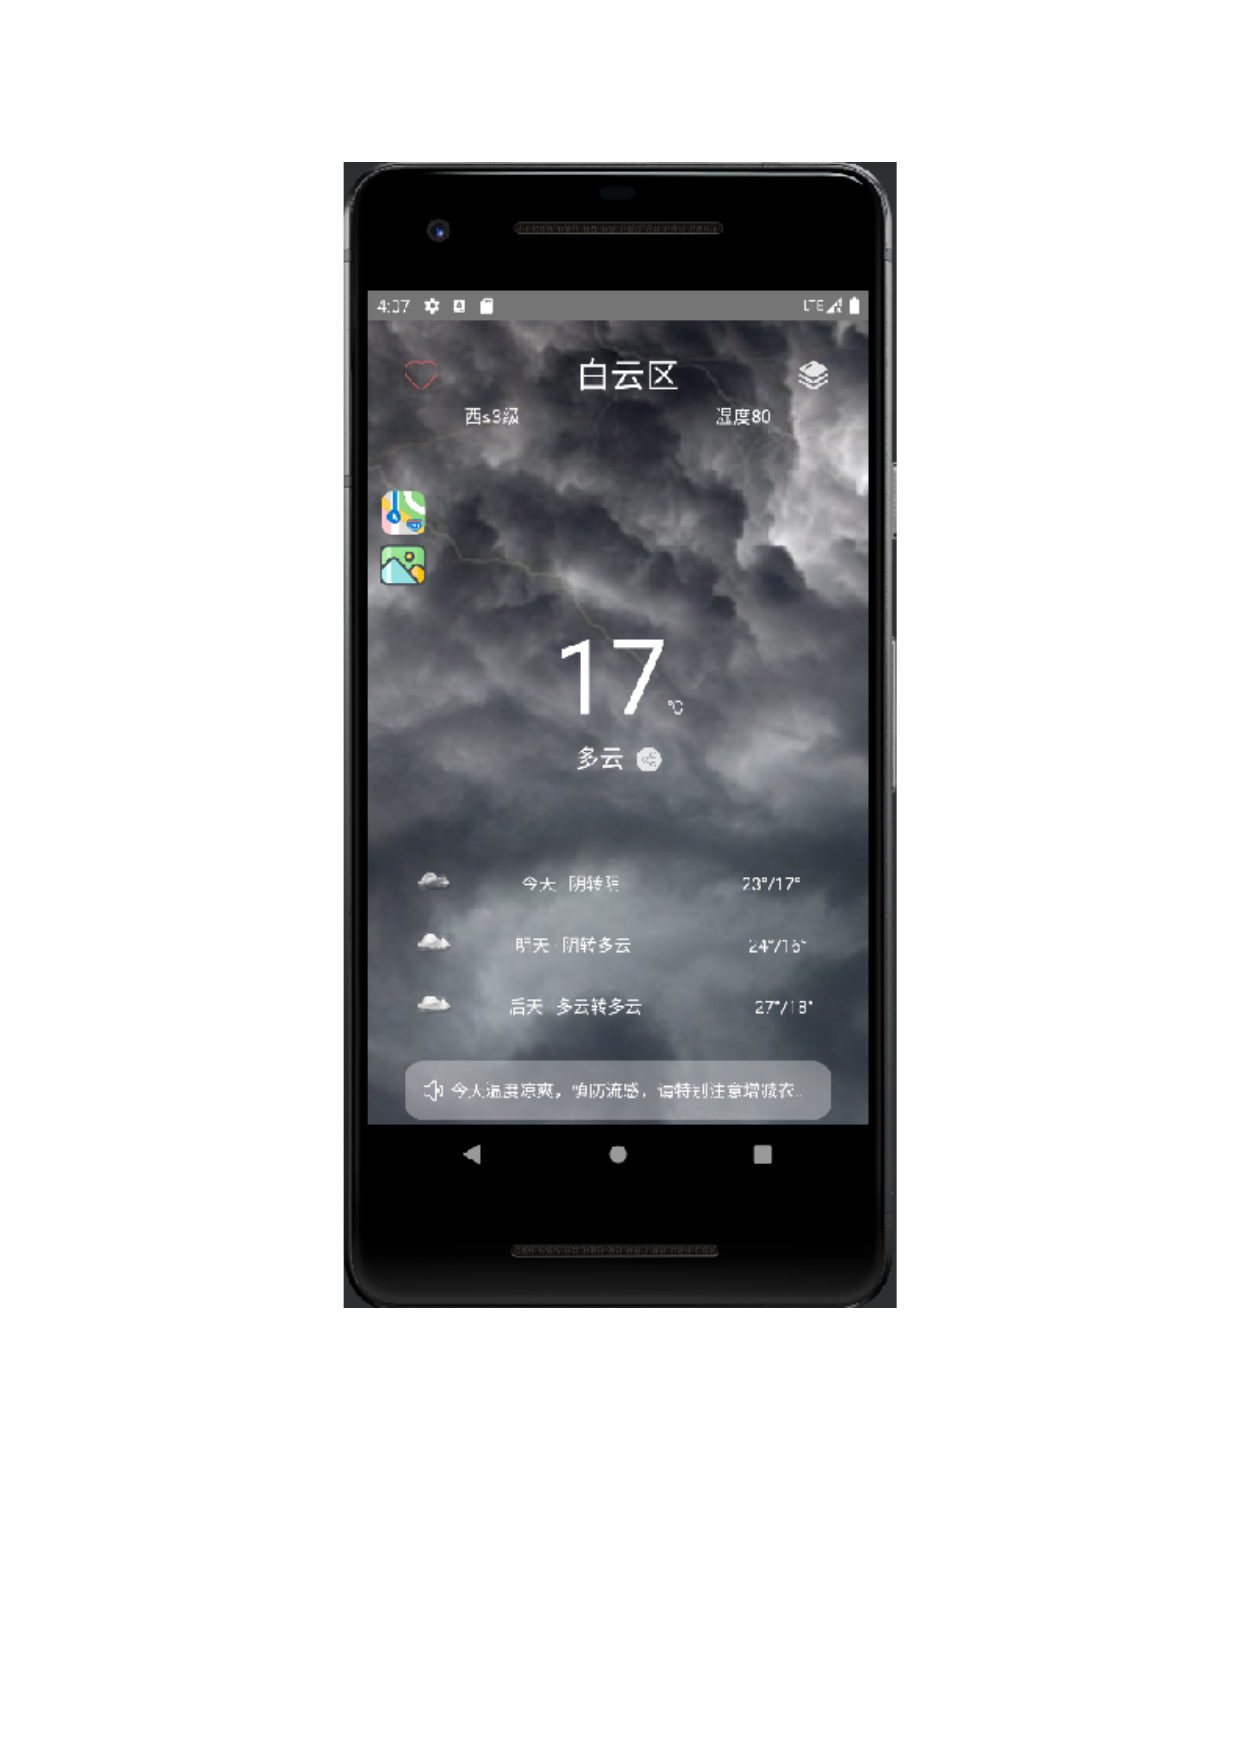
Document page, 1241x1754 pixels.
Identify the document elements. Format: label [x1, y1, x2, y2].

picture [343, 162, 897, 1308]
